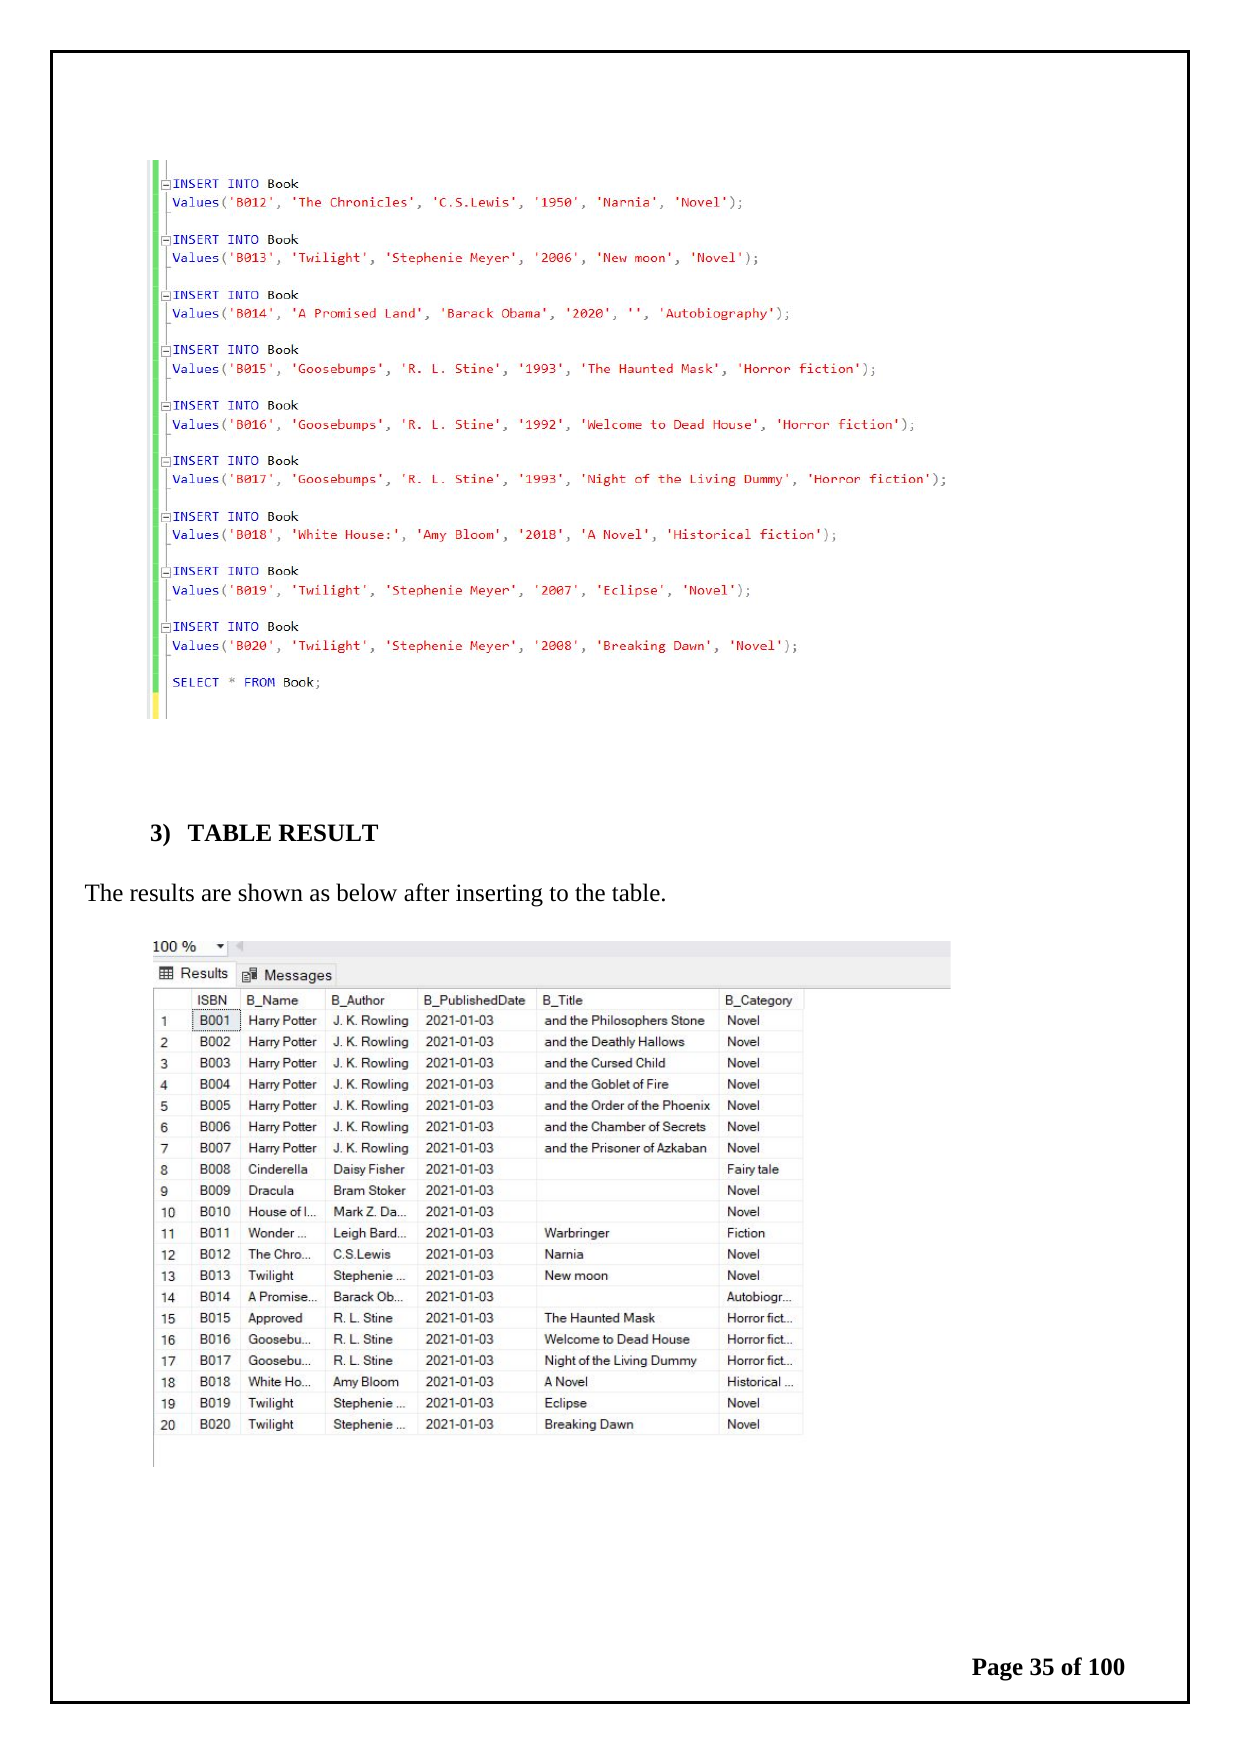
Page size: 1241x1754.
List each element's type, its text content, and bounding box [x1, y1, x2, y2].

picture [146, 160, 979, 719]
list TABLE RESULT [150, 818, 1125, 847]
text The results are shown as below after inserting to the table. [84, 878, 1125, 907]
picture [153, 941, 951, 1467]
